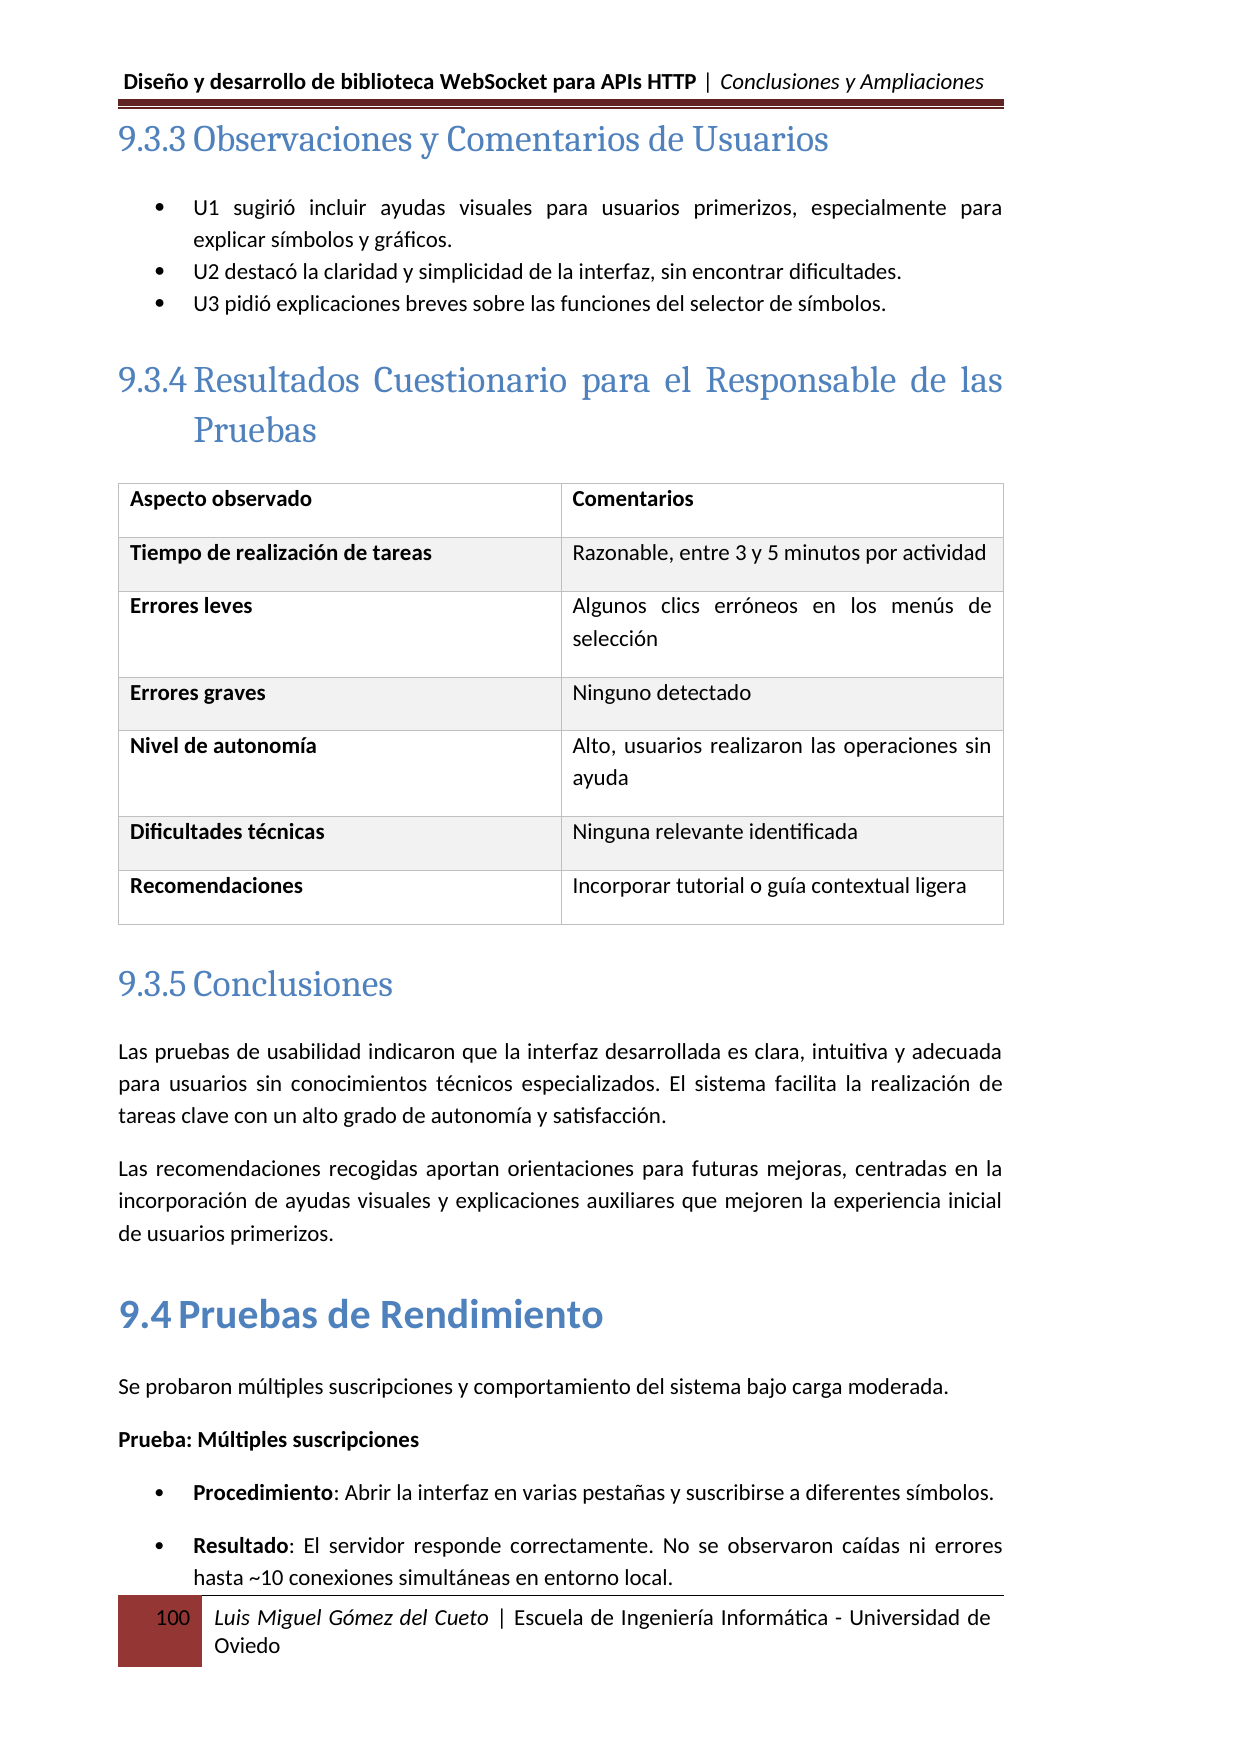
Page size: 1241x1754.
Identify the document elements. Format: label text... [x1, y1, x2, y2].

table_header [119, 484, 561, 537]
list U1 sugirió incluir ayudas visuales para usuarios primerizos, especialmente para explicar símbolos y gráficos. [156, 193, 1004, 253]
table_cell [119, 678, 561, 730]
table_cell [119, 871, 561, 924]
list U2 destacó la claridad y simplicidad de la interfaz, sin encontrar dificultades. [156, 257, 1004, 285]
subtitle Observaciones y Comentarios de Usuarios [118, 118, 1004, 161]
list U3 pidió explicaciones breves sobre las funciones del selector de símbolos. [156, 289, 1004, 317]
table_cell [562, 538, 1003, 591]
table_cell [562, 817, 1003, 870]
text Se probaron múltiples suscripciones y comportamiento del sistema bajo carga moderada. [118, 1372, 1004, 1400]
text Las pruebas de usabilidad indicaron que la interfaz desarrollada es clara, intuitiva y adecuada para usuarios sin conocimientos técnicos especializados. El sistema facilita la realización de tareas clave con un alto grado de autonomía y satisfacción. [118, 1037, 1004, 1129]
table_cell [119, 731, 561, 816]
subtitle Resultados Cuestionario para el Responsable de las Pruebas [118, 359, 1004, 452]
text Prueba: Múltiples suscripciones [118, 1425, 1004, 1453]
subtitle Conclusiones [118, 962, 1004, 1005]
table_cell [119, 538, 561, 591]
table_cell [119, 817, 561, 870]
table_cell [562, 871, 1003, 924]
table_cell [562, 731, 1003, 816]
subtitle Pruebas de Rendimiento [118, 1288, 1004, 1339]
text Las recomendaciones recogidas aportan orientaciones para futuras mejoras, centradas en la incorporación de ayudas visuales y explicaciones auxiliares que mejoren la experiencia inicial de usuarios primerizos. [118, 1154, 1004, 1247]
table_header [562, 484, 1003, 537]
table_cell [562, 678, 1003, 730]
list Resultado: El servidor responde correctamente. No se observaron caídas ni errores hasta ~10 conexiones simultáneas en entorno local. [156, 1531, 1004, 1591]
list Procedimiento: Abrir la interfaz en varias pestañas y suscribirse a diferentes símbolos. [156, 1478, 1004, 1506]
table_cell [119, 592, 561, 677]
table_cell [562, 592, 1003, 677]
